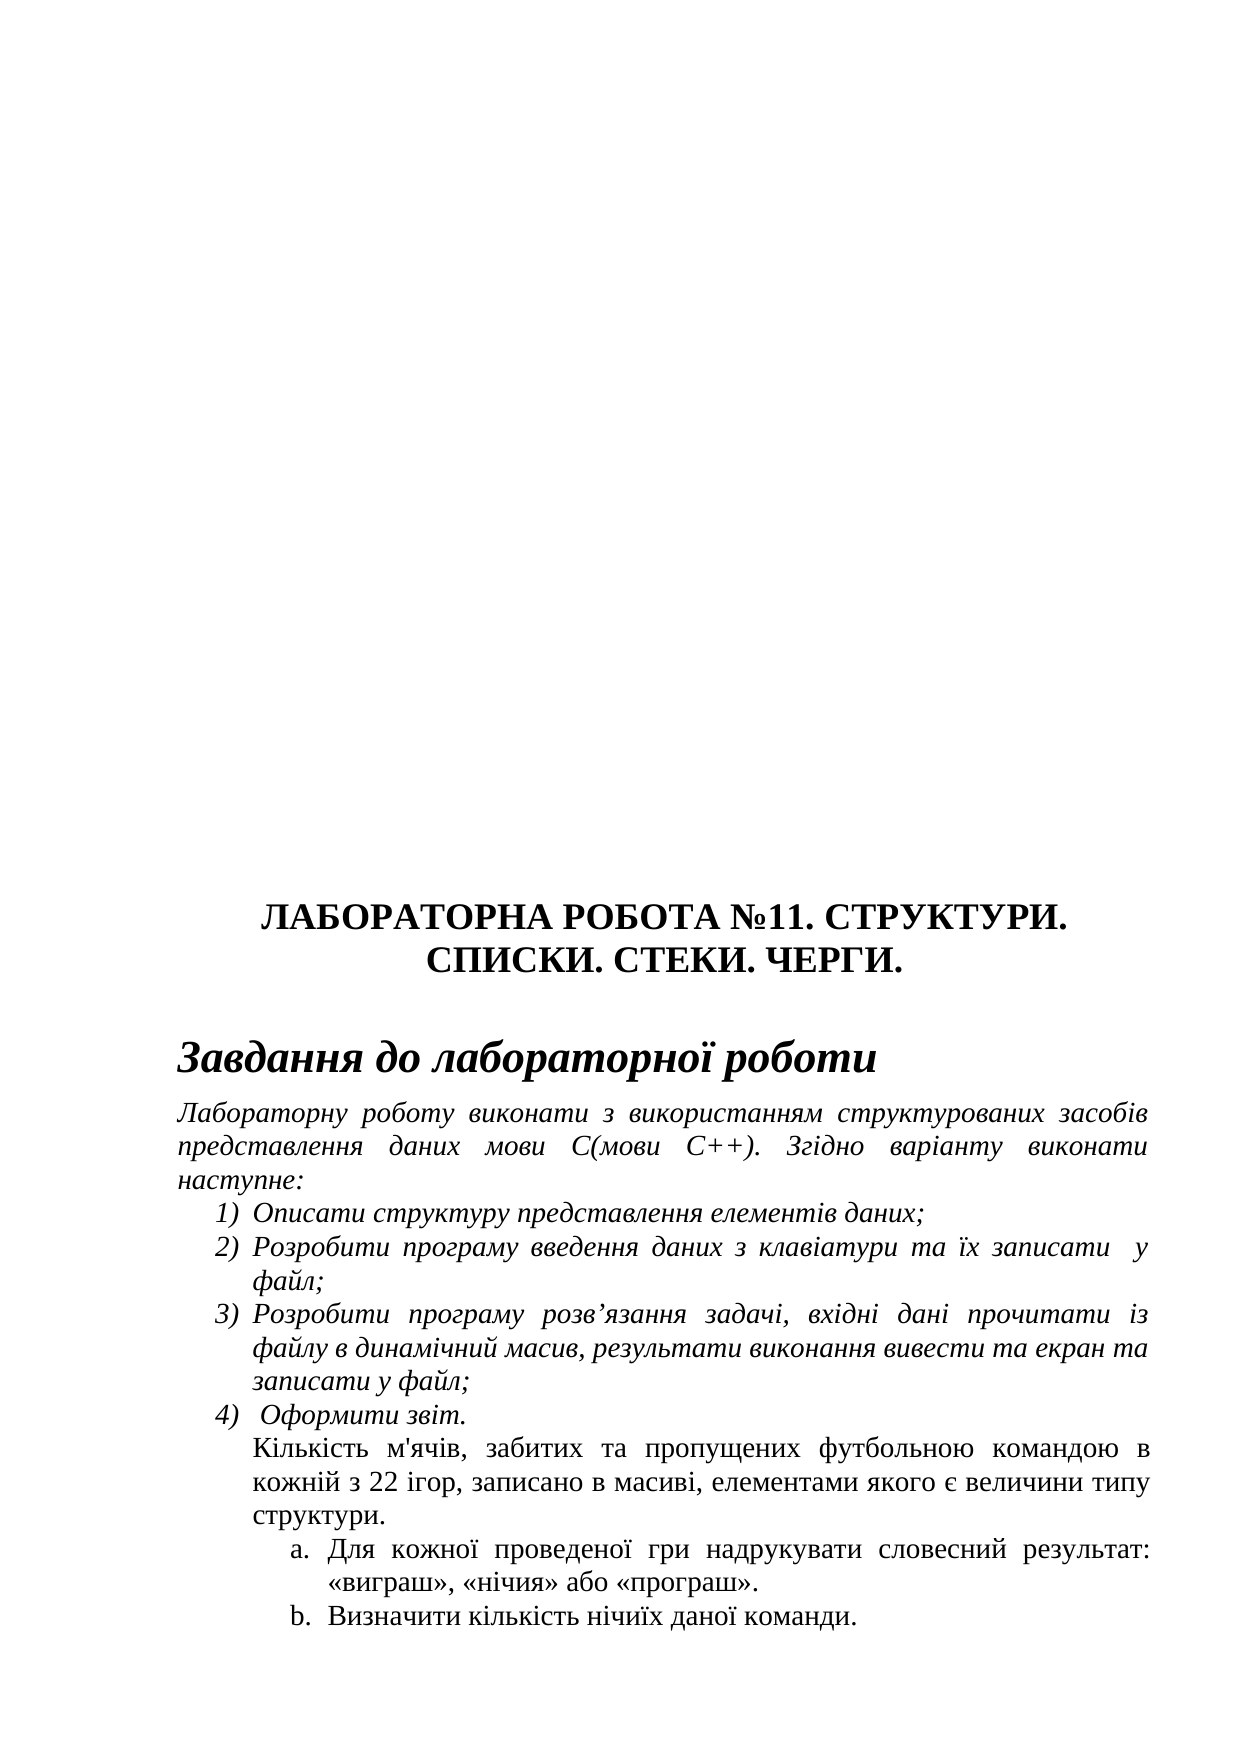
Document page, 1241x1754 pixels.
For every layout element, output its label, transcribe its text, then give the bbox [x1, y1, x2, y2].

list Описати структуру представлення елементів даних; [215, 1196, 1152, 1229]
list Розробити програму розв’язання задачі, вхідні дані прочитати із файлу в динамічний масив, результати виконання вивести та екран та записати у файл; [215, 1296, 1152, 1397]
list Оформити звіт. [215, 1397, 1152, 1430]
text Лабораторну роботу виконати з використанням структурованих засобів представлення даних мови С(мови С++). Згідно варіанту виконати наступне: [177, 1095, 1152, 1196]
list Для кожної проведеної гри надрукувати словесний результат: «виграш», «нічия» або «програш». [290, 1531, 1152, 1598]
text Кількість м'ячів, забитих та пропущених футбольною командою в кожній з 22 ігор, записано в масиві, елементами якого є величини типу структури. [252, 1430, 1152, 1531]
list Визначити кількість нічиїх даної команди. [290, 1598, 1152, 1632]
list Розробити програму введення даних з клавіатури та їх записати у файл; [215, 1229, 1152, 1296]
subtitle Завдання до лабораторної роботи [177, 1030, 1152, 1082]
text Лабораторна робота №11. Структури. Списки. Стеки. Черги. [177, 894, 1152, 981]
